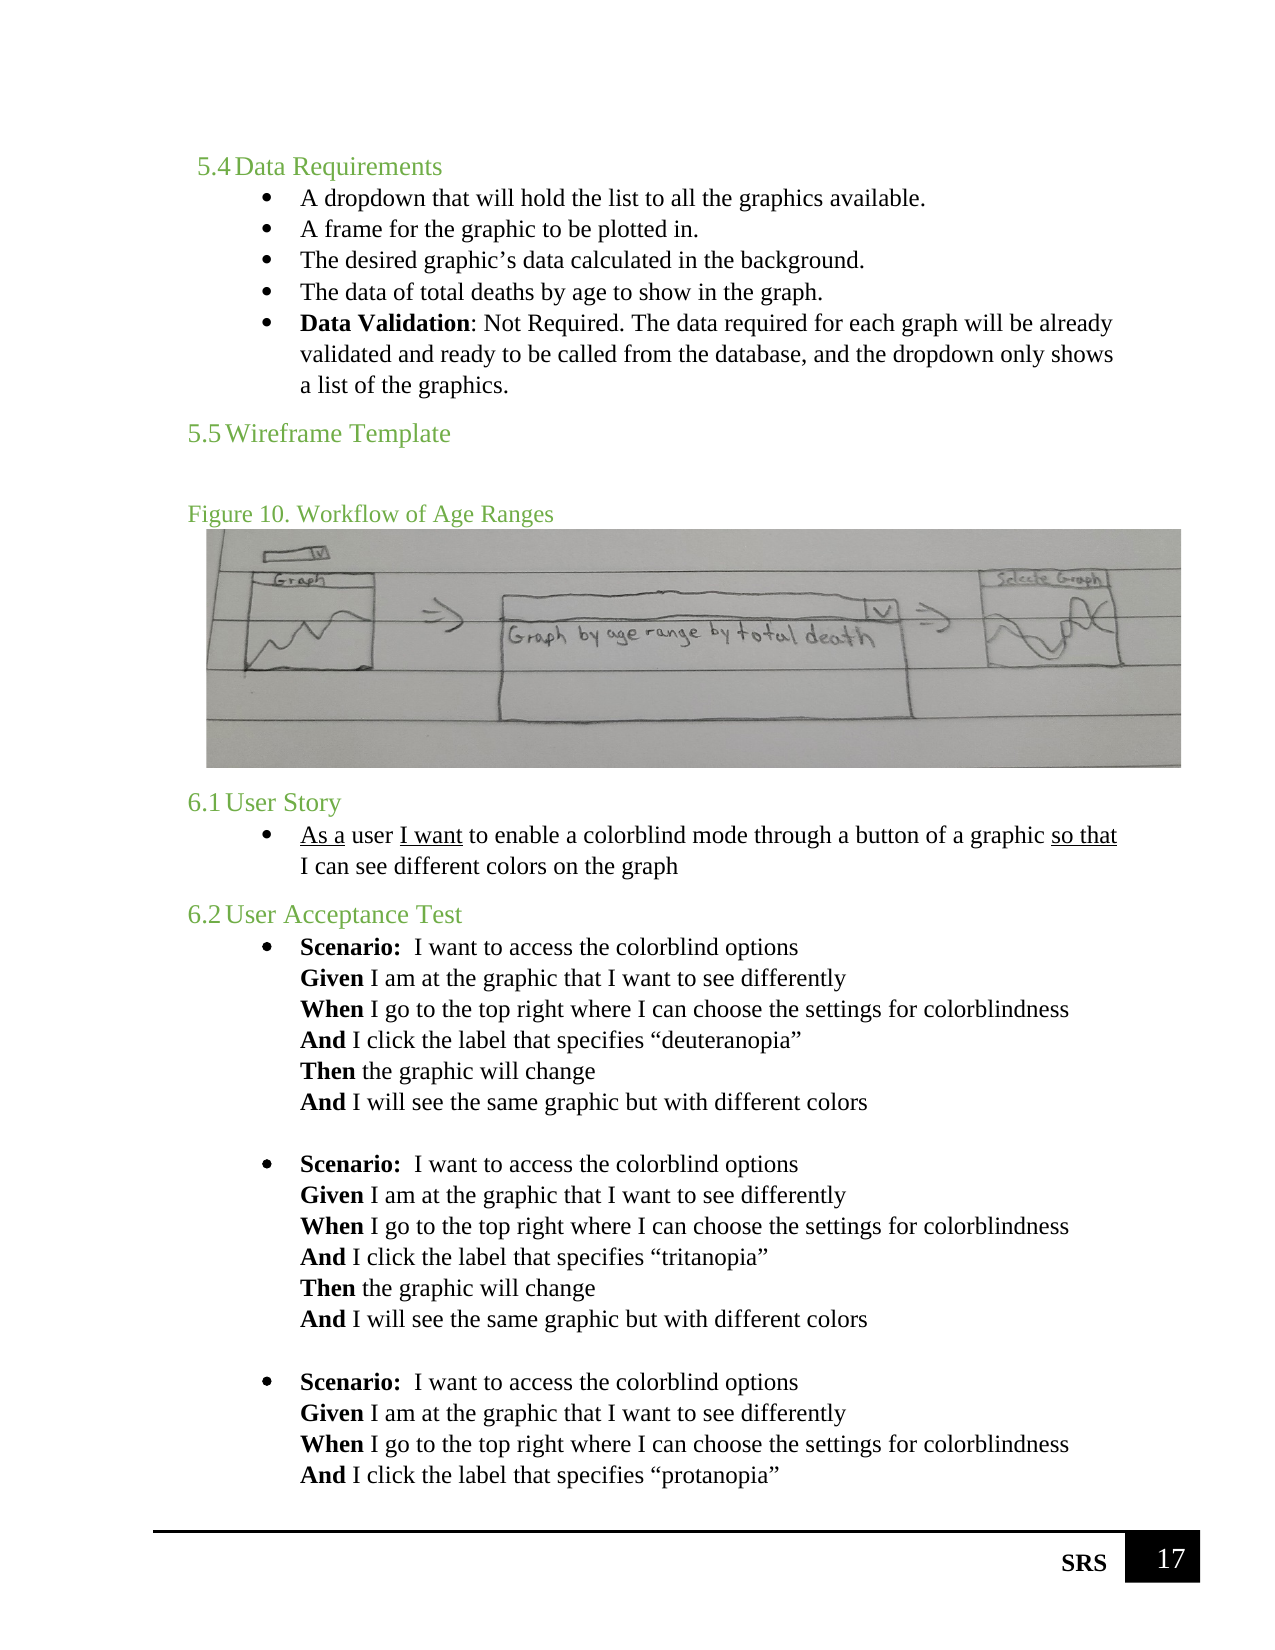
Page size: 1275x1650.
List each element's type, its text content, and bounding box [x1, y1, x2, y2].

list Given I am at the graphic that I want to see differently [300, 963, 1125, 992]
list Scenario: I want to access the colorblind options [262, 1367, 1125, 1395]
list And I will see the same graphic but with different colors [300, 1304, 1125, 1333]
list Scenario: I want to access the colorblind options [262, 932, 1125, 961]
list Data Validation: Not Required. The data required for each graph will be already validated and ready to be called from the database, and the dropdown only shows a list of the graphics. [262, 308, 1125, 398]
list When I go to the top right where I can choose the settings for colorblindness [300, 1211, 1125, 1240]
list And I click the label that specifies “protanopia” [300, 1460, 1125, 1488]
list And I click the label that specifies “deuteranopia” [300, 1025, 1125, 1054]
list A frame for the graphic to be plotted in. [262, 214, 1125, 243]
subtitle Figure 10. Workflow of Age Ranges [187, 499, 1125, 527]
subtitle Data Requirements [197, 150, 1125, 181]
list And I will see the same graphic but with different colors [300, 1087, 1125, 1116]
list When I go to the top right where I can choose the settings for colorblindness [300, 994, 1125, 1023]
subtitle User Story [187, 786, 1125, 817]
list Then the graphic will change [300, 1056, 1125, 1085]
list When I go to the top right where I can choose the settings for colorblindness [300, 1429, 1125, 1457]
list Given I am at the graphic that I want to see differently [300, 1398, 1125, 1426]
list The data of total deaths by age to show in the graph. [262, 277, 1125, 305]
list Given I am at the graphic that I want to see differently [300, 1180, 1125, 1209]
list As a user I want to enable a colorblind mode through a button of a graphic so that I can see different colors on the graph [262, 820, 1125, 879]
subtitle User Acceptance Test [187, 898, 1125, 930]
subtitle Wireframe Template [187, 417, 1125, 449]
list A dropdown that will hold the list to all the graphics available. [262, 183, 1125, 212]
list The desired graphic’s data calculated in the background. [262, 246, 1125, 274]
list Scenario: I want to access the colorblind options [262, 1149, 1125, 1178]
list And I click the label that specifies “tritanopia” [300, 1242, 1125, 1271]
list Then the graphic will change [300, 1273, 1125, 1302]
